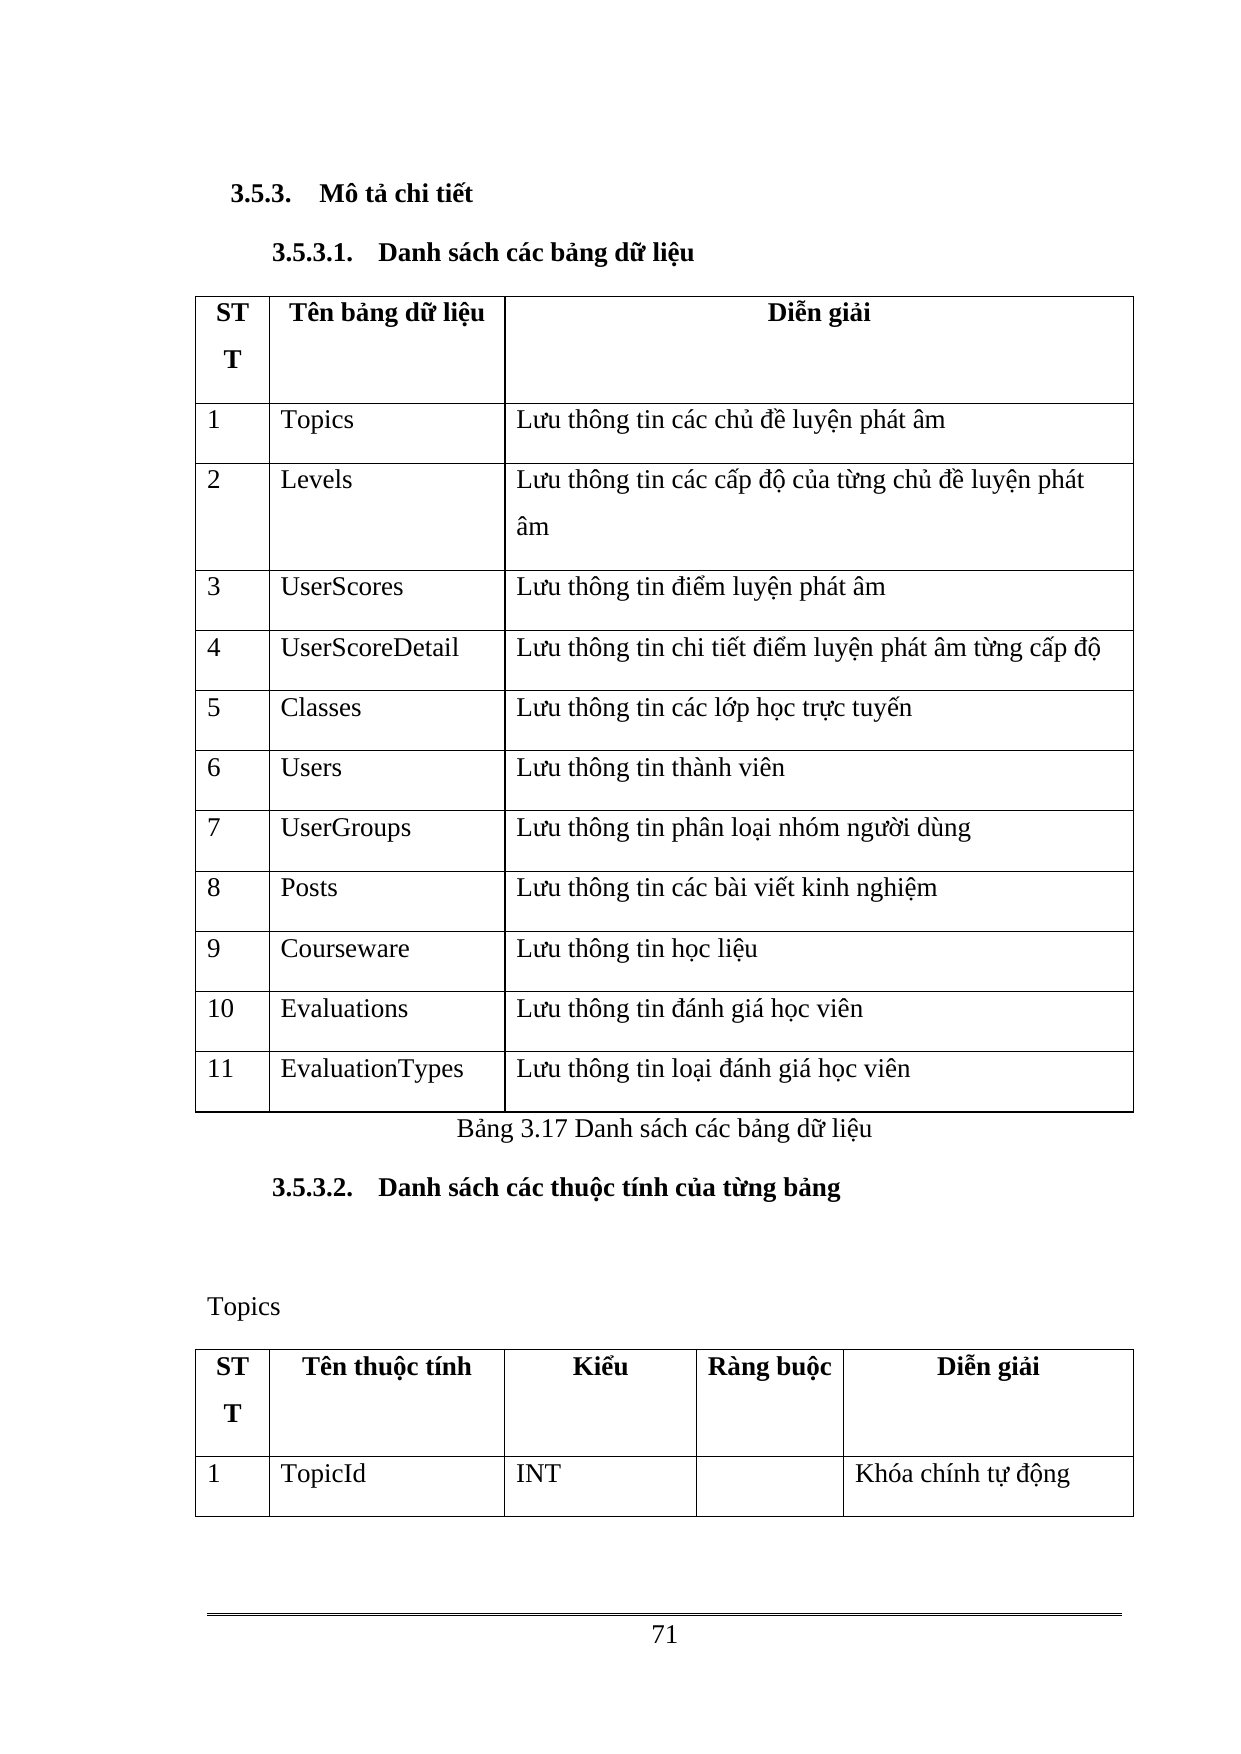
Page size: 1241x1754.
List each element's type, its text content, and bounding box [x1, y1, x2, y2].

subtitle Mô tả chi tiết [230, 177, 1122, 208]
table_cell Users [270, 751, 504, 810]
table_cell 1 [196, 404, 269, 463]
table_cell 1 [196, 1457, 269, 1516]
table_cell Lưu thông tin các cấp độ của từng chủ đề luyện phát âm [506, 464, 1133, 569]
table_header Diễn giải [844, 1350, 1133, 1456]
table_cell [844, 1457, 1133, 1516]
table_cell TopicId [270, 1457, 504, 1516]
table_cell 11 [196, 1052, 269, 1111]
table_header STT [196, 1350, 269, 1456]
table_cell UserScoreDetail [270, 631, 504, 690]
table_cell 8 [196, 872, 269, 931]
table_cell Lưu thông tin các chủ đề luyện phát âm [506, 404, 1133, 463]
table_cell Lưu thông tin học liệu [506, 932, 1133, 991]
table_cell Lưu thông tin các lớp học trực tuyến [506, 691, 1133, 750]
text Topics [207, 1290, 1122, 1321]
table_cell 9 [196, 932, 269, 991]
table_cell [697, 1457, 843, 1516]
table_header Kiểu [505, 1350, 696, 1456]
table_header Diễn giải [506, 297, 1133, 402]
table_cell Lưu thông tin các bài viết kinh nghiệm [506, 872, 1133, 931]
table_cell 4 [196, 631, 269, 690]
table_cell Lưu thông tin đánh giá học viên [506, 992, 1133, 1051]
table_cell Topics [270, 404, 504, 463]
table_cell UserScores [270, 571, 504, 630]
table_cell Courseware [270, 932, 504, 991]
table_cell 3 [196, 571, 269, 630]
subtitle Danh sách các bảng dữ liệu [272, 236, 1122, 267]
table_header Ràng buộc [697, 1350, 843, 1456]
table_cell Evaluations [270, 992, 504, 1051]
table_header STT [196, 297, 269, 402]
table_cell Posts [270, 872, 504, 931]
table_header Tên bảng dữ liệu [270, 297, 504, 402]
table_cell Classes [270, 691, 504, 750]
table_cell UserGroups [270, 811, 504, 871]
table_cell Lưu thông tin phân loại nhóm người dùng [506, 811, 1133, 871]
table_cell Lưu thông tin chi tiết điểm luyện phát âm từng cấp độ [506, 631, 1133, 690]
table_cell EvaluationTypes [270, 1052, 504, 1111]
table_cell 2 [196, 464, 269, 569]
table_cell 5 [196, 691, 269, 750]
table_cell Lưu thông tin điểm luyện phát âm [506, 571, 1133, 630]
table_cell Lưu thông tin thành viên [506, 751, 1133, 810]
table_cell 6 [196, 751, 269, 810]
table_header Tên thuộc tính [270, 1350, 504, 1456]
table_cell 7 [196, 811, 269, 871]
subtitle Danh sách các thuộc tính của từng bảng [272, 1172, 1122, 1203]
table_cell INT [505, 1457, 696, 1516]
table_cell Levels [270, 464, 504, 569]
text Bảng 3.17 Danh sách các bảng dữ liệu [207, 1113, 1122, 1143]
table_cell Lưu thông tin loại đánh giá học viên [506, 1052, 1133, 1111]
table_cell 10 [196, 992, 269, 1051]
